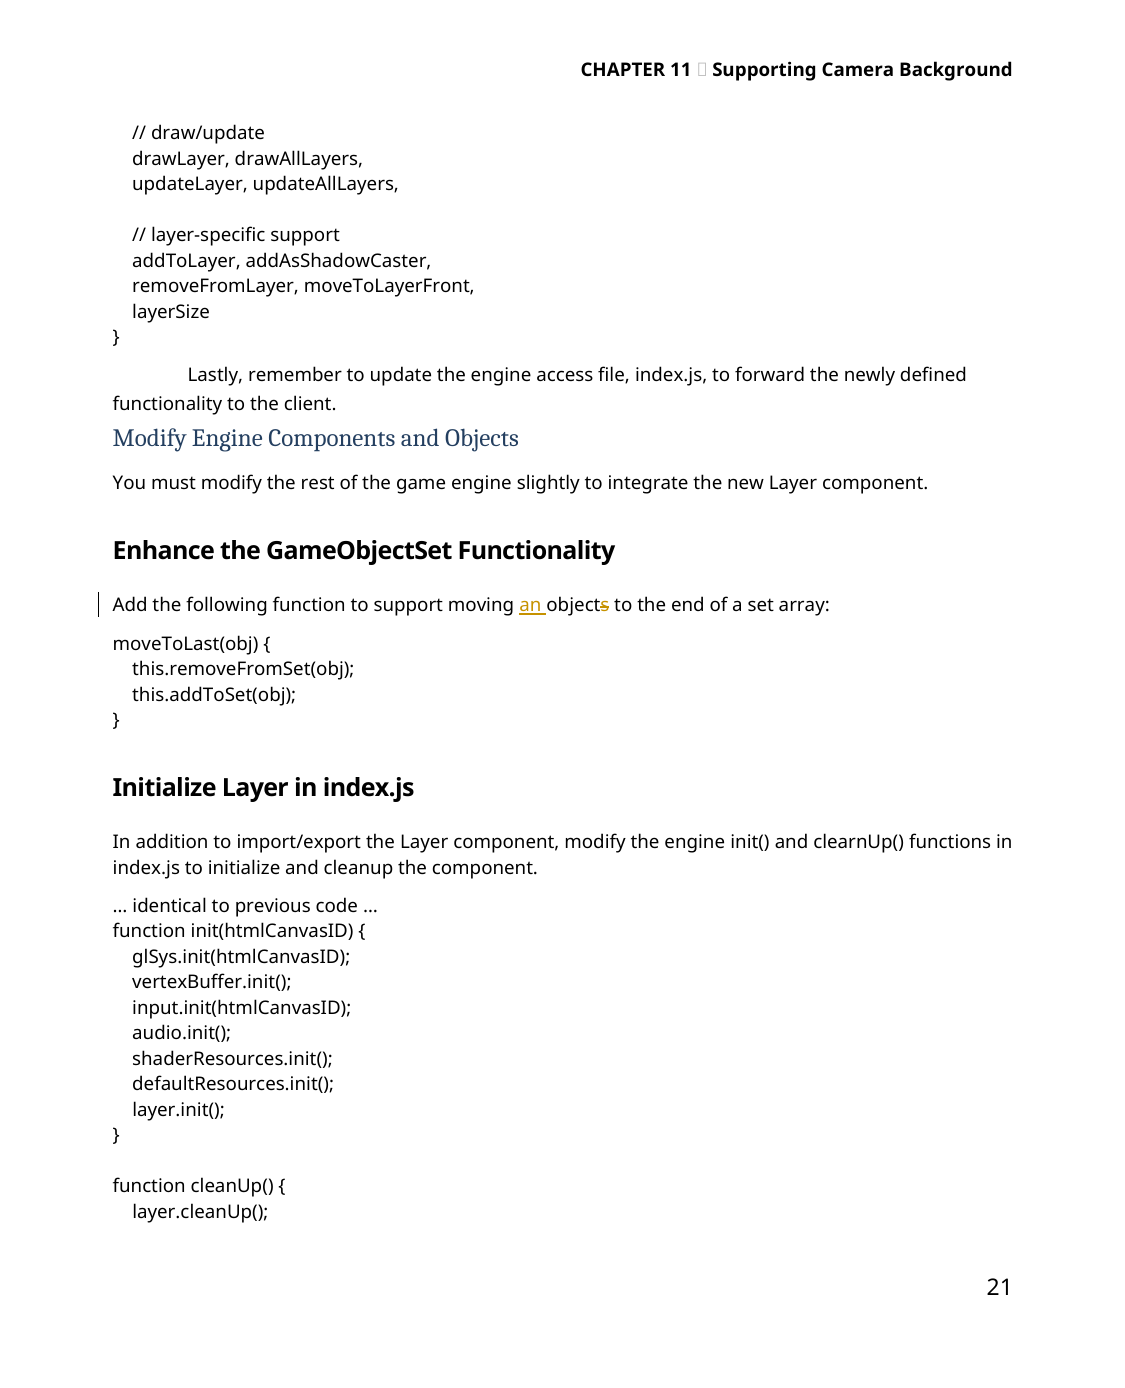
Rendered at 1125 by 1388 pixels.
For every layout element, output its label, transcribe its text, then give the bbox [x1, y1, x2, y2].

text vertexBuffer.init(); [112, 968, 1012, 994]
text drawLayer, drawAllLayers, [112, 145, 1012, 170]
subtitle Enhance the GameObjectSet Functionality [112, 533, 1012, 567]
text audio.init(); [112, 1019, 1012, 1045]
subtitle Initialize Layer in index.js [112, 769, 1012, 803]
text layer.init(); [112, 1096, 1012, 1122]
text … identical to previous code … [112, 892, 1012, 917]
text layer.cleanUp(); [112, 1198, 1012, 1224]
text } [112, 1122, 1012, 1147]
text Lastly, remember to update the engine access file, index.js, to forward the newly defined functionality to the client. [112, 361, 1012, 416]
text updateLayer, updateAllLayers, [112, 170, 1012, 196]
text input.init(htmlCanvasID); [112, 994, 1012, 1019]
text layerSize [112, 298, 1012, 323]
text defaultResources.init(); [112, 1071, 1012, 1096]
text addToLayer, addAsShadowCaster, [112, 247, 1012, 272]
subtitle Modify Engine Components and Objects [112, 424, 1012, 453]
text // layer-specific support [112, 221, 1012, 247]
text removeFromLayer, moveToLayerFront, [112, 272, 1012, 298]
text } [112, 706, 1012, 732]
text glSys.init(htmlCanvasID); [112, 943, 1012, 968]
text this.addToSet(obj); [112, 681, 1012, 706]
text } [112, 323, 1012, 349]
text You must modify the rest of the game engine slightly to integrate the new Layer component. [112, 470, 1012, 495]
text moveToLast(obj) { [112, 630, 1012, 655]
text this.removeFromSet(obj); [112, 655, 1012, 681]
text In addition to import/export the Layer component, modify the engine init() and clearnUp() functions in index.js to initialize and cleanup the component. [112, 828, 1012, 879]
text function cleanUp() { [112, 1173, 1012, 1198]
text Add the following function to support moving object to the end of a set array: [112, 592, 1012, 617]
text function init(htmlCanvasID) { [112, 917, 1012, 943]
text shaderResources.init(); [112, 1045, 1012, 1071]
text // draw/update [112, 119, 1012, 145]
